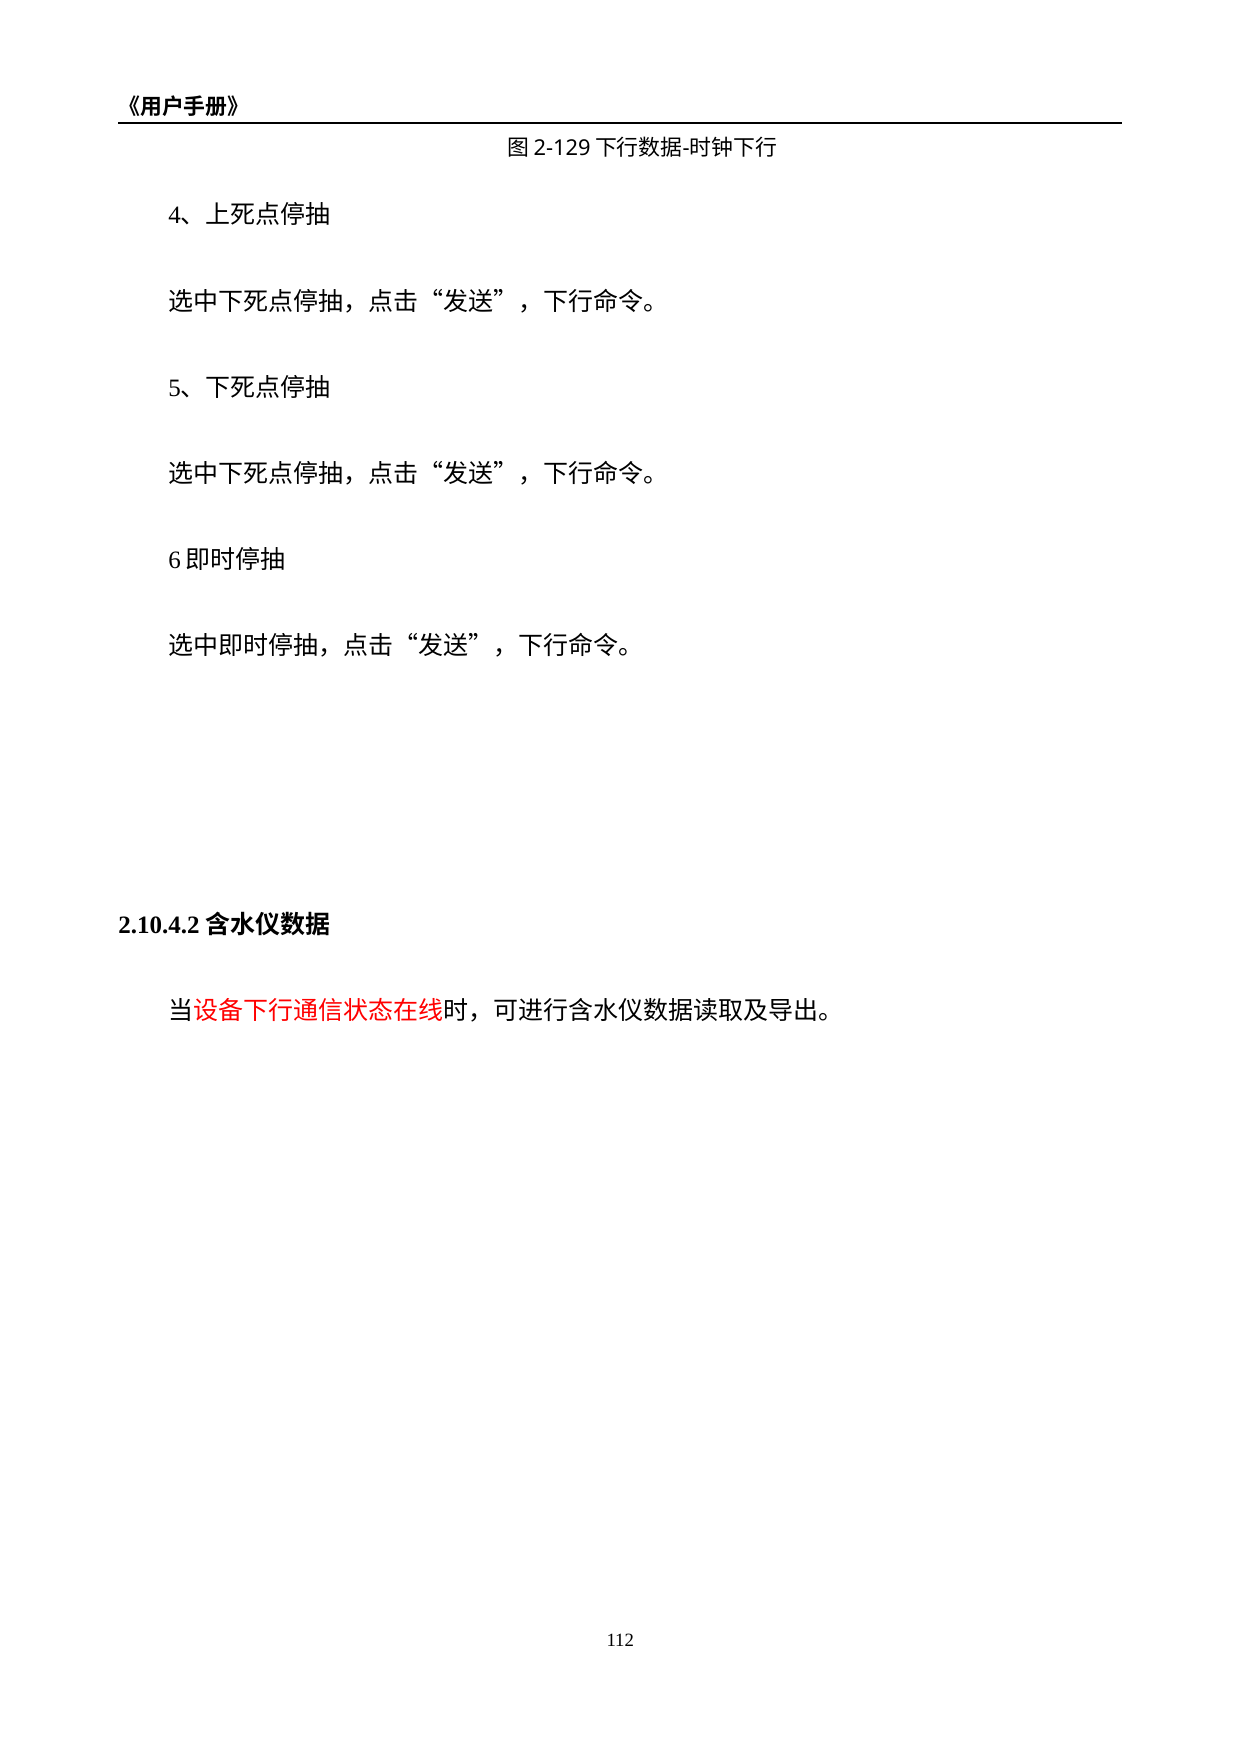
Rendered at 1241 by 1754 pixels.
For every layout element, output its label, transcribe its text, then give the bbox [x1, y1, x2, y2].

text 5、下死点停抽 [118, 351, 1122, 419]
subtitle 2.10.4.2 含水仪数据 [118, 889, 1122, 957]
text 图2-129下行数据-时钟下行 [118, 129, 1122, 163]
text 选中下死点停抽，点击“发送”，下行命令。 [118, 265, 1122, 333]
text 4、上死点停抽 [118, 179, 1122, 247]
text 选中即时停抽，点击“发送”，下行命令。 [118, 609, 1122, 677]
text 6即时停抽 [118, 523, 1122, 591]
text 当设备下行通信状态在线时，可进行含水仪数据读取及导出。 [118, 975, 1122, 1043]
text 选中下死点停抽，点击“发送”，下行命令。 [118, 437, 1122, 505]
